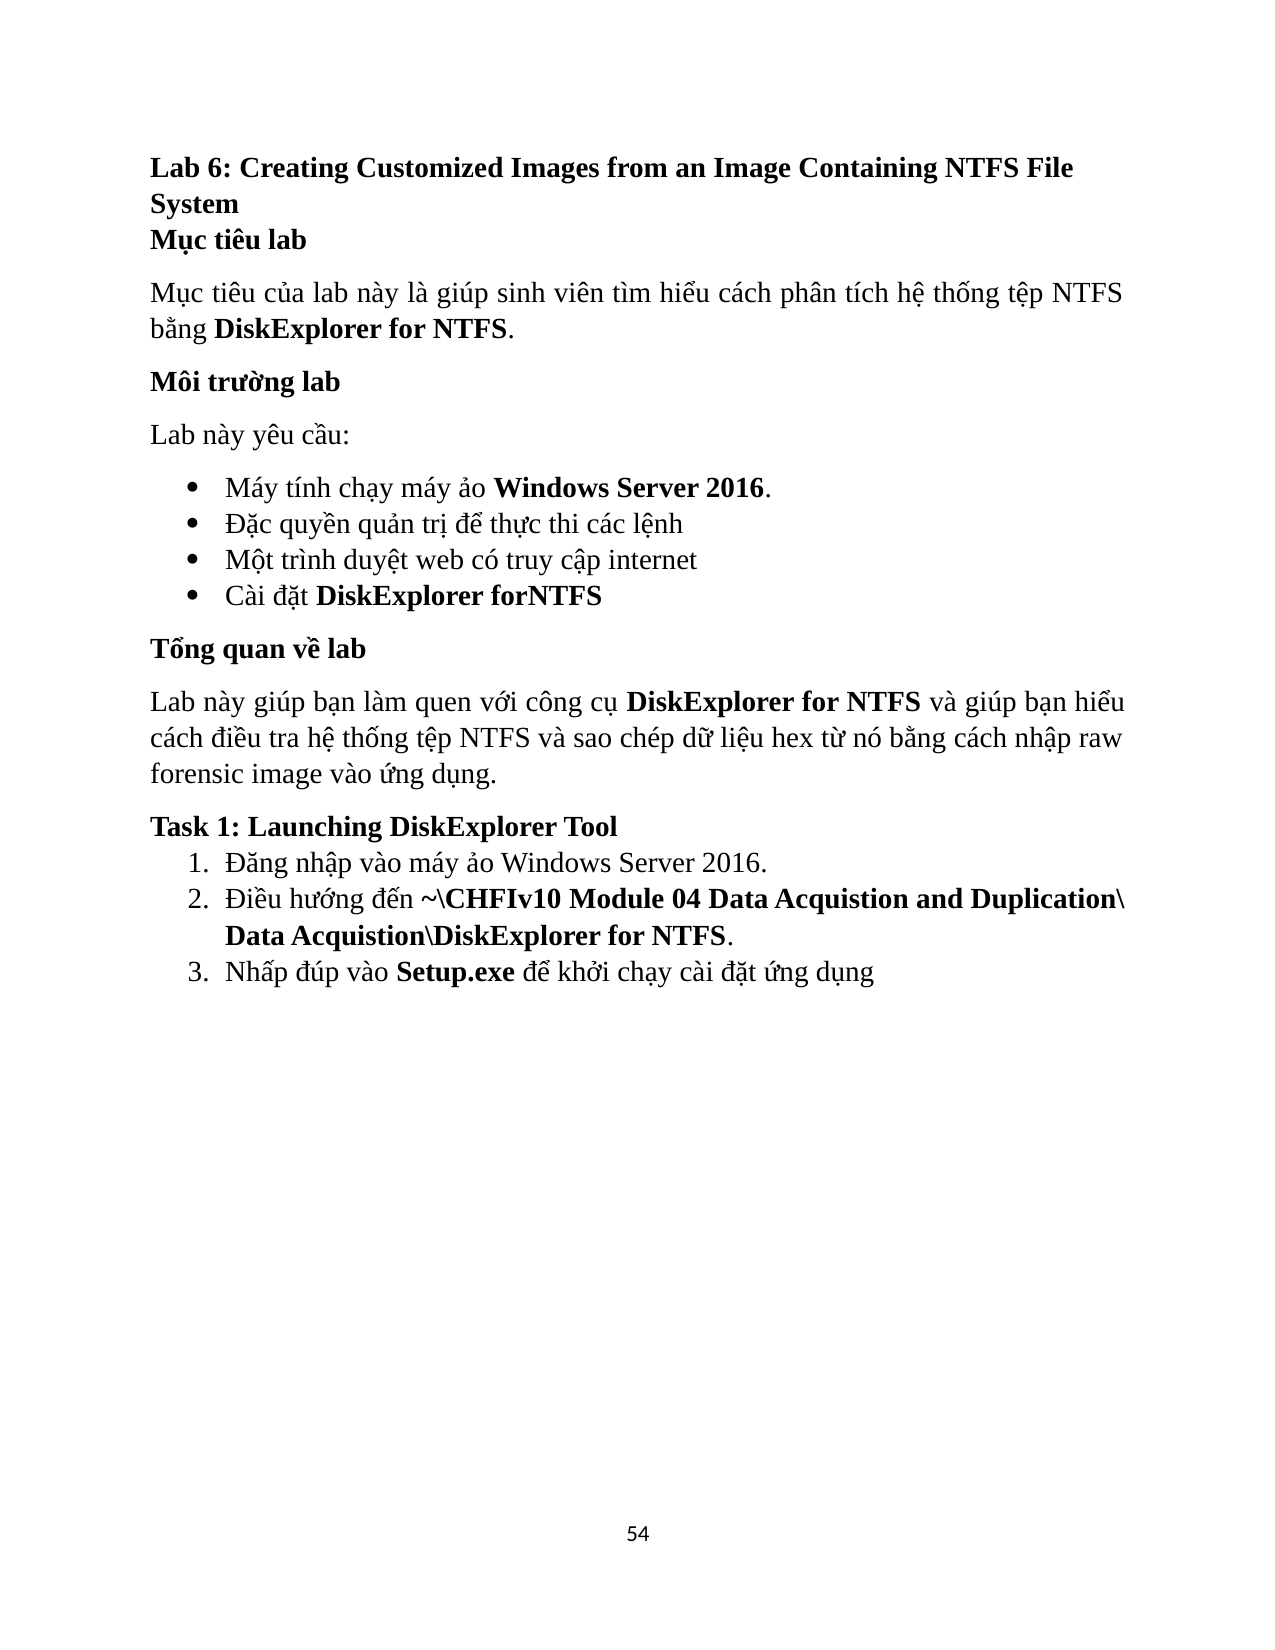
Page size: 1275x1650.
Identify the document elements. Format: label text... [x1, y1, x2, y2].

list Đặc quyền quản trị để thực thi các lệnh [187, 506, 1125, 539]
list Một trình duyệt web có truy cập internet [187, 542, 1125, 576]
list Điều hướng đến ~\CHFIv10 Module 04 Data Acquistion and Duplication\Data Acquistion\DiskExplorer for NTFS. [187, 882, 1125, 951]
subtitle Lab 6: Creating Customized Images from an Image Containing NTFS File System [150, 150, 1125, 220]
list Đăng nhập vào máy ảo Windows Server 2016. [187, 845, 1125, 879]
text Tổng quan về lab [150, 631, 1125, 665]
text Mục tiêu của lab này là giúp sinh viên tìm hiểu cách phân tích hệ thống tệp NTFS bằng DiskExplorer for NTFS. [150, 275, 1125, 345]
subtitle Task 1: Launching DiskExplorer Tool [150, 809, 1125, 843]
list Cài đặt DiskExplorer forNTFS [187, 578, 1125, 612]
list Máy tính chạy máy ảo Windows Server 2016. [187, 470, 1125, 503]
list Nhấp đúp vào Setup.exe để khởi chạy cài đặt ứng dụng [187, 954, 1125, 987]
text Mục tiêu lab [150, 222, 1125, 256]
text Lab này yêu cầu: [150, 417, 1125, 450]
text Môi trường lab [150, 364, 1125, 398]
text Lab này giúp bạn làm quen với công cụ DiskExplorer for NTFS và giúp bạn hiểu cách điều tra hệ thống tệp NTFS và sao chép dữ liệu hex từ nó bằng cách nhập raw forensic image vào ứng dụng. [150, 684, 1125, 790]
